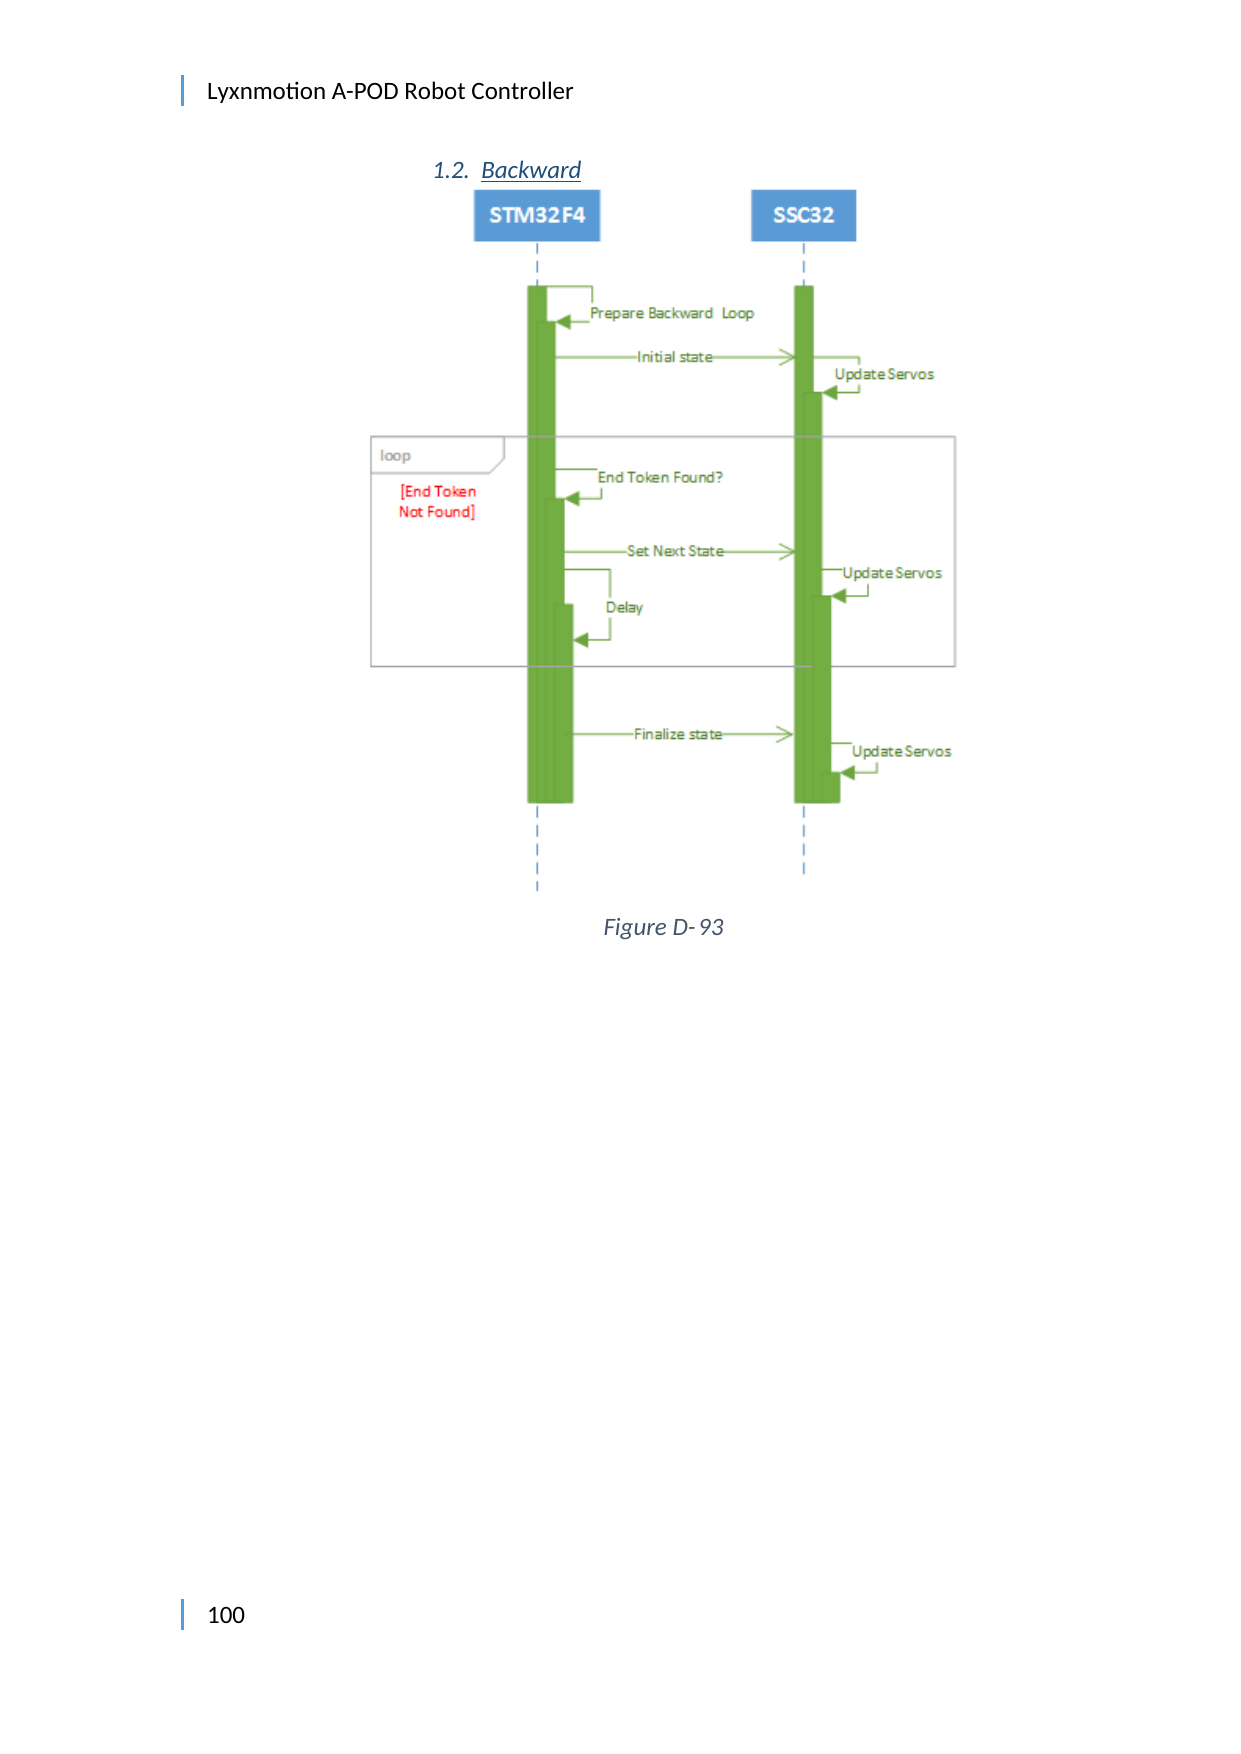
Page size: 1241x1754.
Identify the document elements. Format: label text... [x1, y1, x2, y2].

picture [369, 187, 959, 893]
subtitle Backward [432, 155, 1122, 185]
